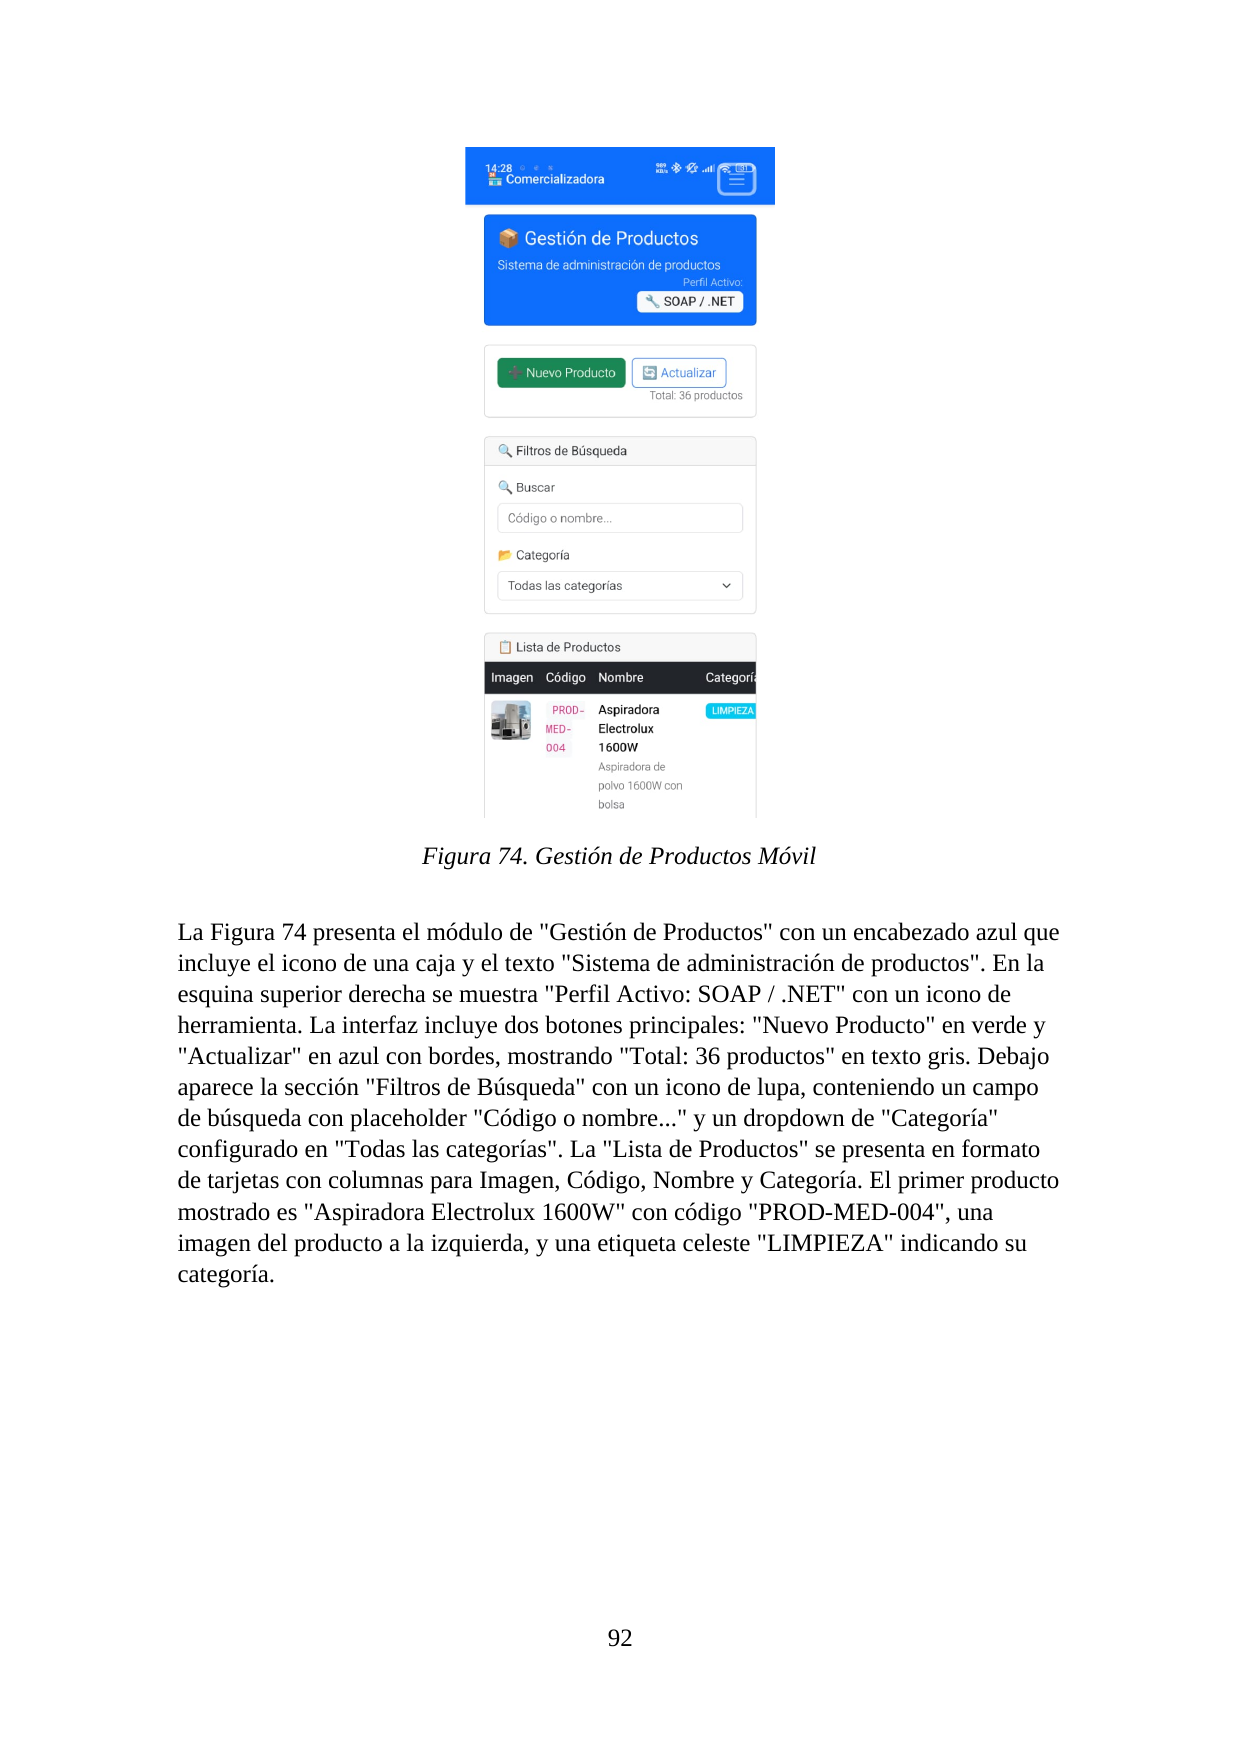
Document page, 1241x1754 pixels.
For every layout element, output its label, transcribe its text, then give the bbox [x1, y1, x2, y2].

text La Figura 74 presenta el módulo de "Gestión de Productos" con un encabezado azul que incluye el icono de una caja y el texto "Sistema de administración de productos". En la esquina superior derecha se muestra "Perfil Activo: SOAP / .NET" con un icono de herramienta. La interfaz incluye dos botones principales: "Nuevo Producto" en verde y "Actualizar" en azul con bordes, mostrando "Total: 36 productos" en texto gris. Debajo aparece la sección "Filtros de Búsqueda" con un icono de lupa, conteniendo un campo de búsqueda con placeholder "Código o nombre..." y un dropdown de "Categoría" configurado en "Todas las categorías". La "Lista de Productos" se presenta en formato de tarjetas con columnas para Imagen, Código, Nombre y Categoría. El primer producto mostrado es "Aspiradora Electrolux 1600W" con código "PROD-MED-004", una imagen del producto a la izquierda, y una etiqueta celeste "LIMPIEZA" indicando su categoría. [177, 917, 1063, 1287]
subtitle Figura 74. Gestión de Productos Móvil [177, 841, 1063, 869]
picture [465, 147, 775, 818]
